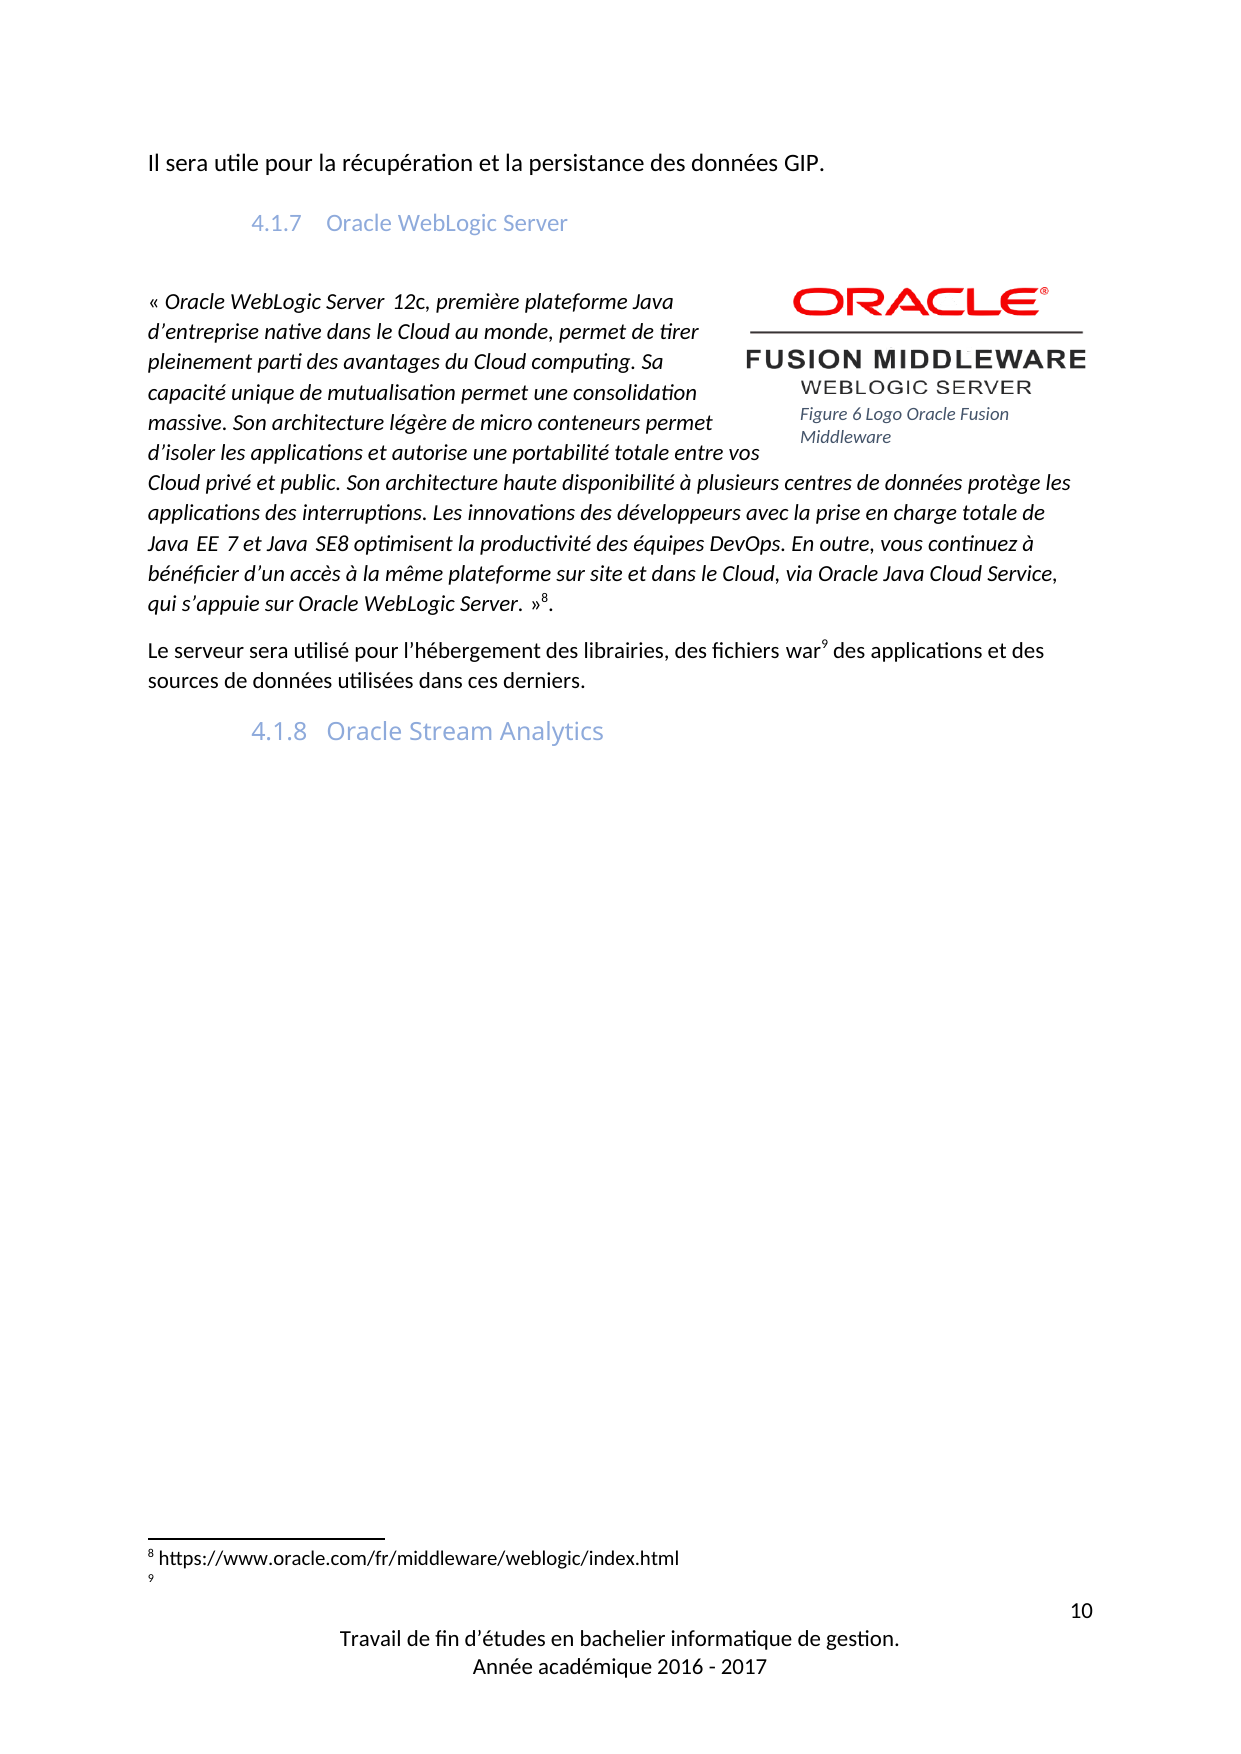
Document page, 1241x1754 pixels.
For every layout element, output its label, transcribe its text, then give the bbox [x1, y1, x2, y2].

text « Oracle WebLogic Server 12c, première plateforme Java d’entreprise native dans le Cloud au monde, permet de tirer pleinement parti des avantages du Cloud computing. Sa capacité unique de mutualisation permet une consolidation massive. Son architecture légère de micro conteneurs permet d’isoler les applications et autorise une portabilité totale entre vos Cloud privé et public. Son architecture haute disponibilité à plusieurs centres de données protège les applications des interruptions. Les innovations des développeurs avec la prise en charge totale de Java EE 7 et Java SE8 optimisent la productivité des équipes DevOps. En outre, vous continuez à bénéficier d’un accès à la même plateforme sur site et dans le Cloud, via Oracle Java Cloud Service, qui s’appuie sur Oracle WebLogic Server. ». [148, 287, 1093, 617]
text Oracle WebLogic Server [251, 207, 1093, 238]
text Le serveur sera utilisé pour l’hébergement des librairies, des fichiers war des applications et des sources de données utilisées dans ces derniers. [148, 636, 1093, 694]
text Il sera utile pour la récupération et la persistance des données GIP. [148, 148, 1093, 178]
text Oracle Stream Analytics [251, 713, 1093, 747]
picture [746, 287, 1086, 394]
